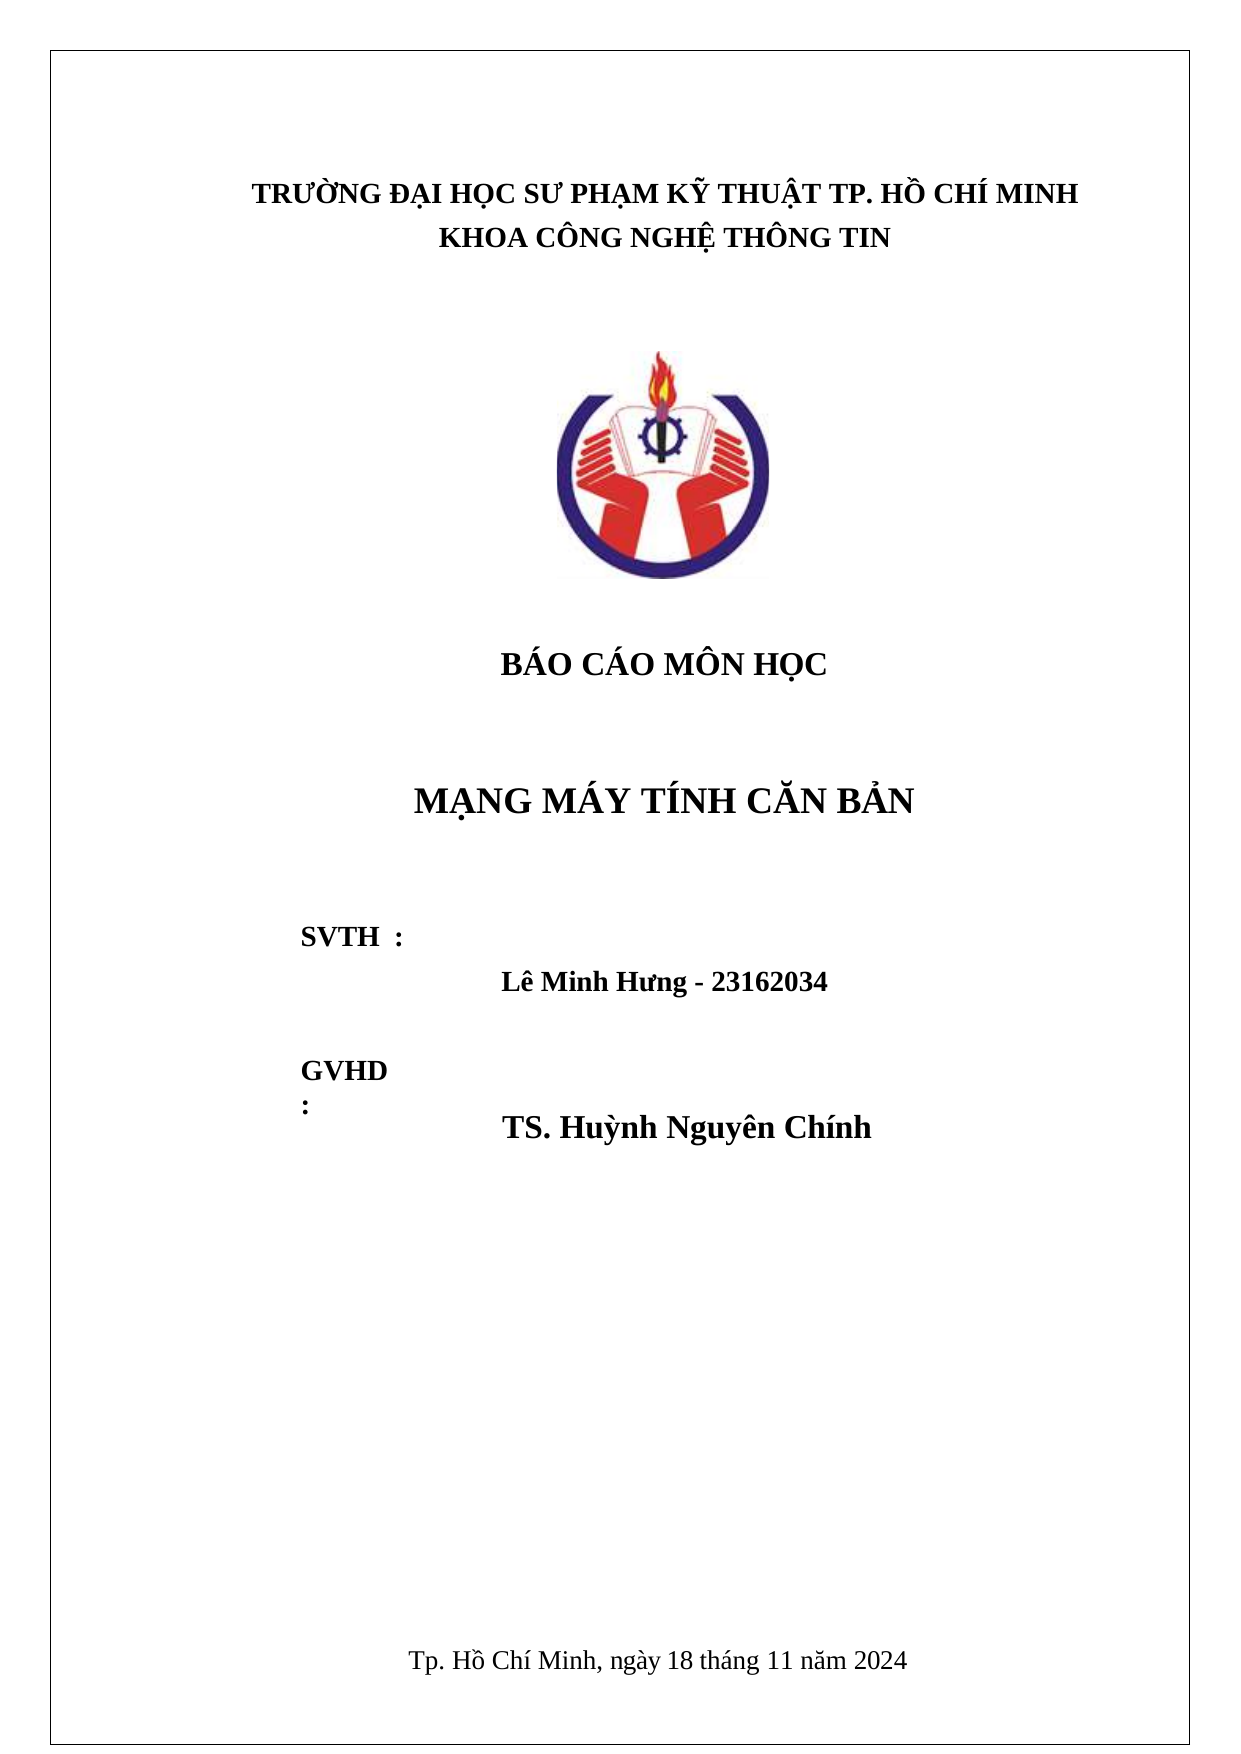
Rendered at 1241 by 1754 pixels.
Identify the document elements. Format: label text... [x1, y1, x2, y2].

picture [556, 351, 770, 579]
text Lê Minh Hưng - 23162034 [195, 964, 1134, 997]
text MẠNG MÁY TÍNH CĂN BẢN [195, 779, 1133, 822]
text GVHD : [300, 1053, 404, 1120]
subtitle TS. Huỳnh Nguyên Chính [502, 1107, 1134, 1146]
text Tp. Hồ Chí Minh, ngày 18 tháng 11 năm 2024 [408, 1644, 1134, 1675]
text TRƯỜNG ĐẠI HỌC SƯ PHẠM KỸ THUẬT TP. HỒ CHÍ MINH KHOA CÔNG NGHỆ THÔNG TIN [251, 176, 1078, 254]
text SVTH : [300, 919, 1134, 952]
subtitle BÁO CÁO MÔN HỌC [195, 644, 1134, 682]
